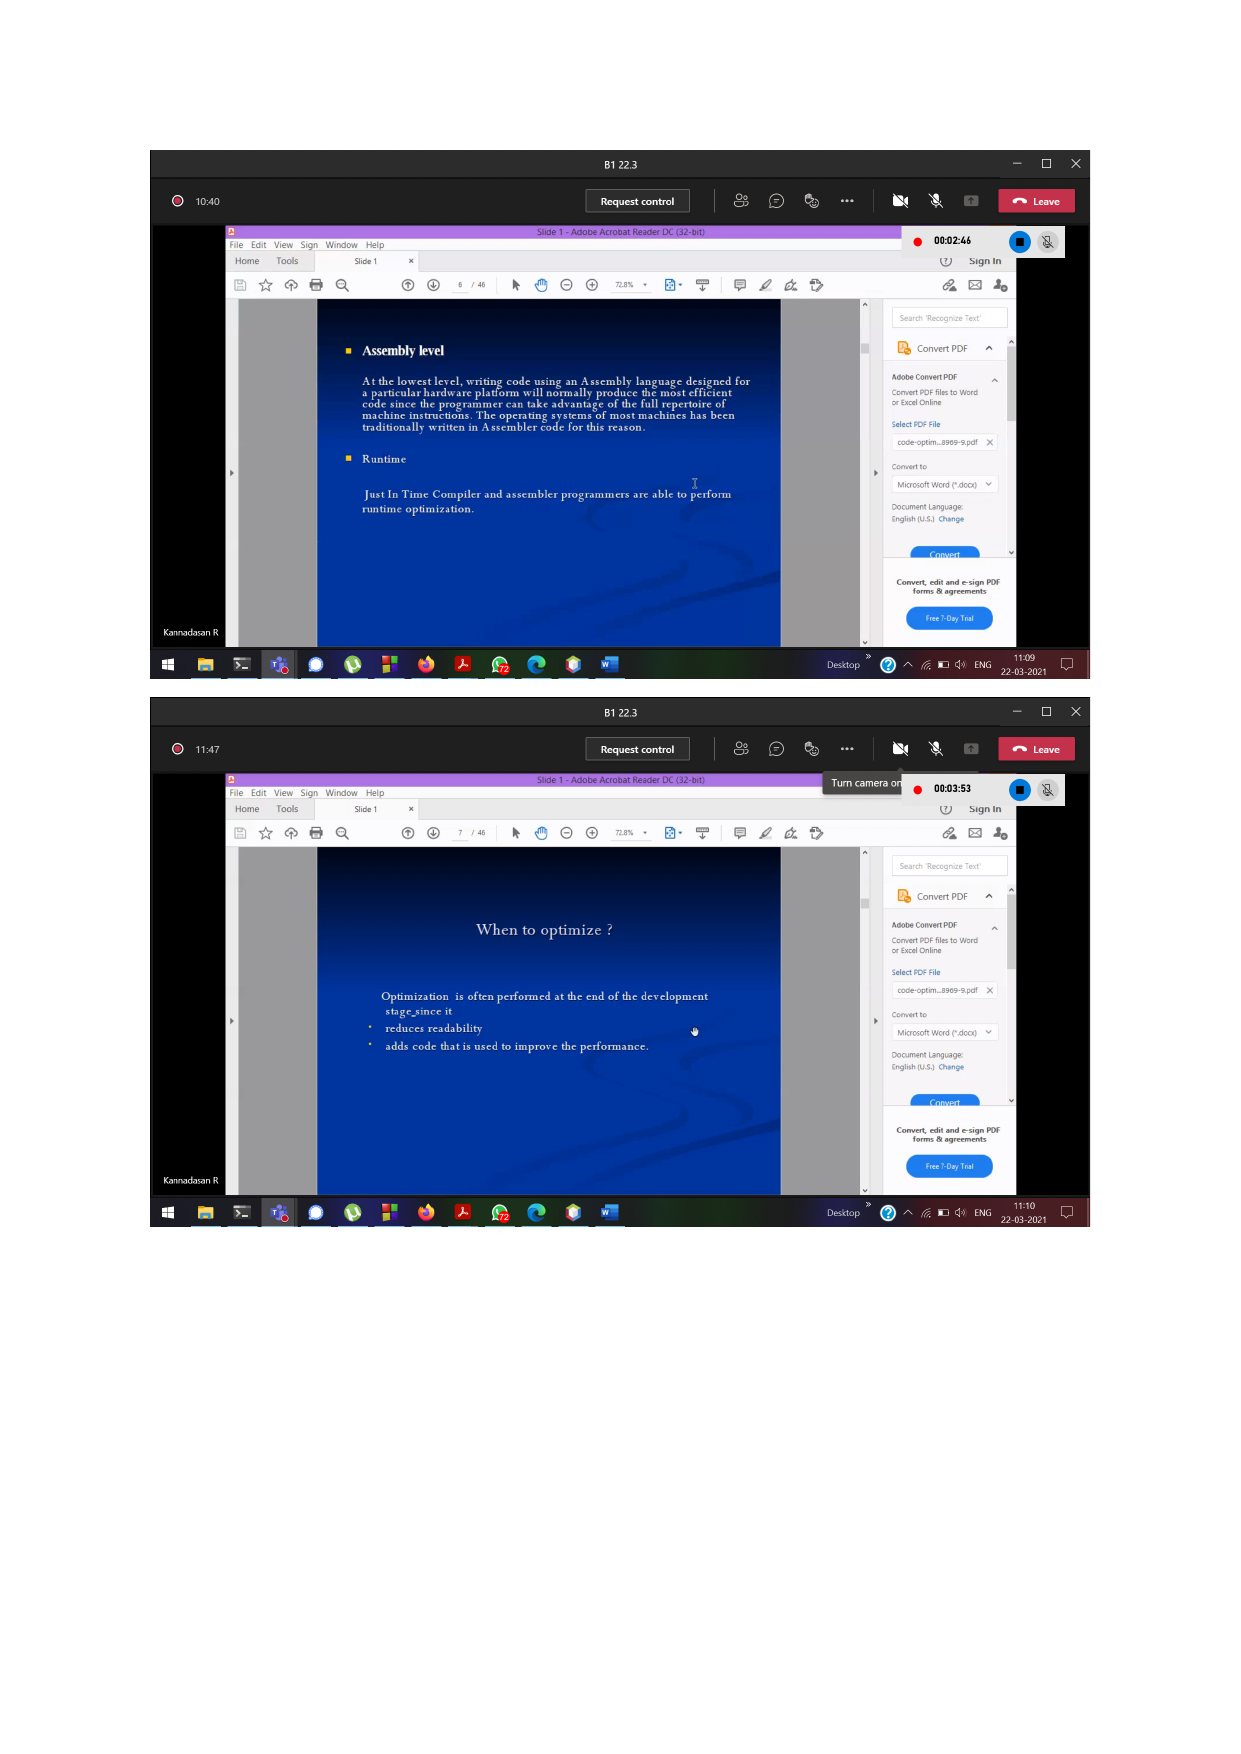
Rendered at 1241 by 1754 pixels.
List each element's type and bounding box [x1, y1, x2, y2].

picture [150, 697, 1091, 1227]
picture [150, 150, 1091, 679]
